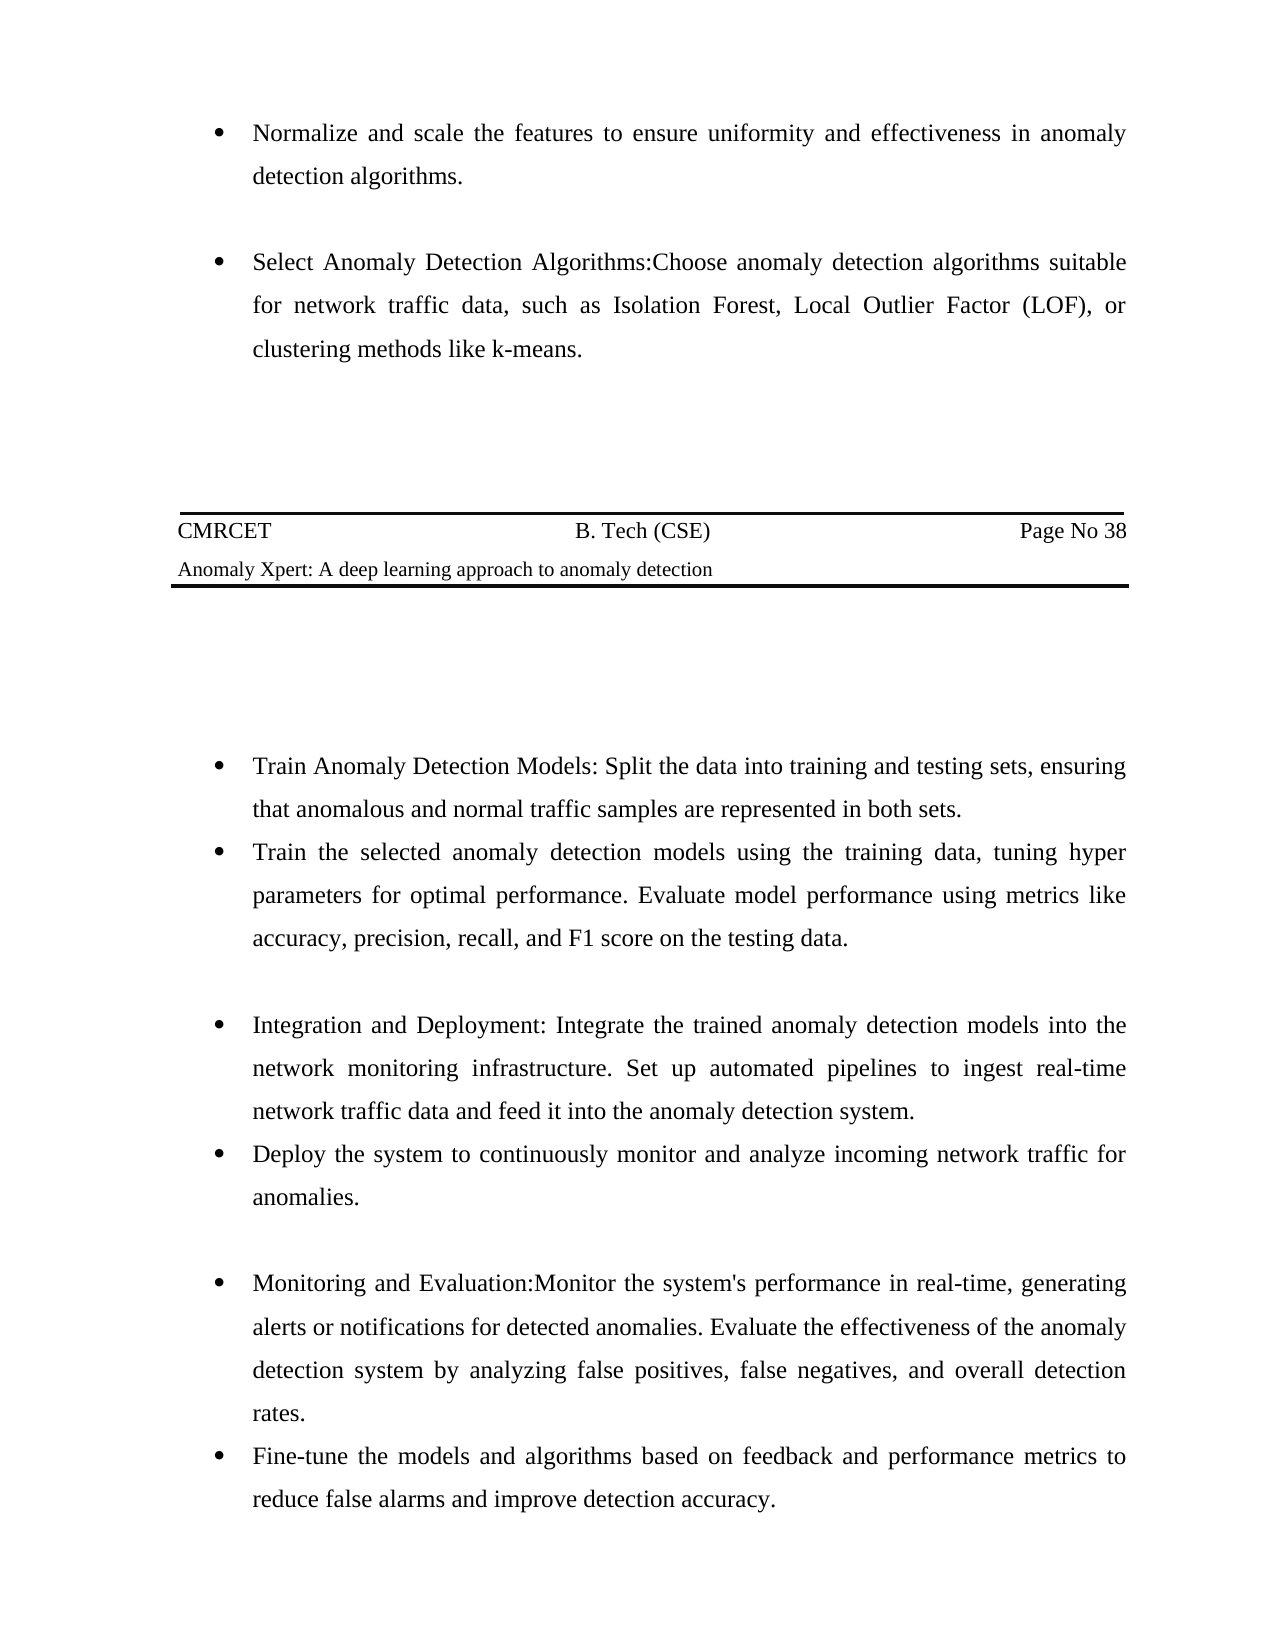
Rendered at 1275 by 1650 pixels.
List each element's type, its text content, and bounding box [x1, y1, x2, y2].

list Train the selected anomaly detection models using the training data, tuning hyper parameters for optimal performance. Evaluate model performance using metrics like accuracy, precision, recall, and F1 score on the testing data. [215, 837, 1127, 952]
list Normalize and scale the features to ensure uniformity and effectiveness in anomaly detection algorithms. [215, 118, 1127, 190]
text Anomaly Xpert: A deep learning approach to anomaly detection [177, 557, 1127, 581]
list Monitoring and Evaluation:Monitor the system's performance in real-time, generating alerts or notifications for detected anomalies. Evaluate the effectiveness of the anomaly detection system by analyzing false positives, false negatives, and overall detection rates. [215, 1268, 1127, 1427]
list Deploy the system to continuously monitor and analyze incoming network traffic for anomalies. [215, 1139, 1127, 1211]
list Fine-tune the models and algorithms based on feedback and performance metrics to reduce false alarms and improve detection accuracy. [215, 1441, 1127, 1513]
text CMRCET B. Tech (CSE) Page No 38 [177, 517, 1127, 543]
list Select Anomaly Detection Algorithms:Choose anomaly detection algorithms suitable for network traffic data, such as Isolation Forest, Local Outlier Factor (LOF), or clustering methods like k-means. [215, 247, 1127, 362]
list Integration and Deployment: Integrate the trained anomaly detection models into the network monitoring infrastructure. Set up automated pipelines to ingest real-time network traffic data and feed it into the anomaly detection system. [215, 1010, 1127, 1125]
list Train Anomaly Detection Models: Split the data into training and testing sets, ensuring that anomalous and normal traffic samples are represented in both sets. [215, 751, 1127, 823]
